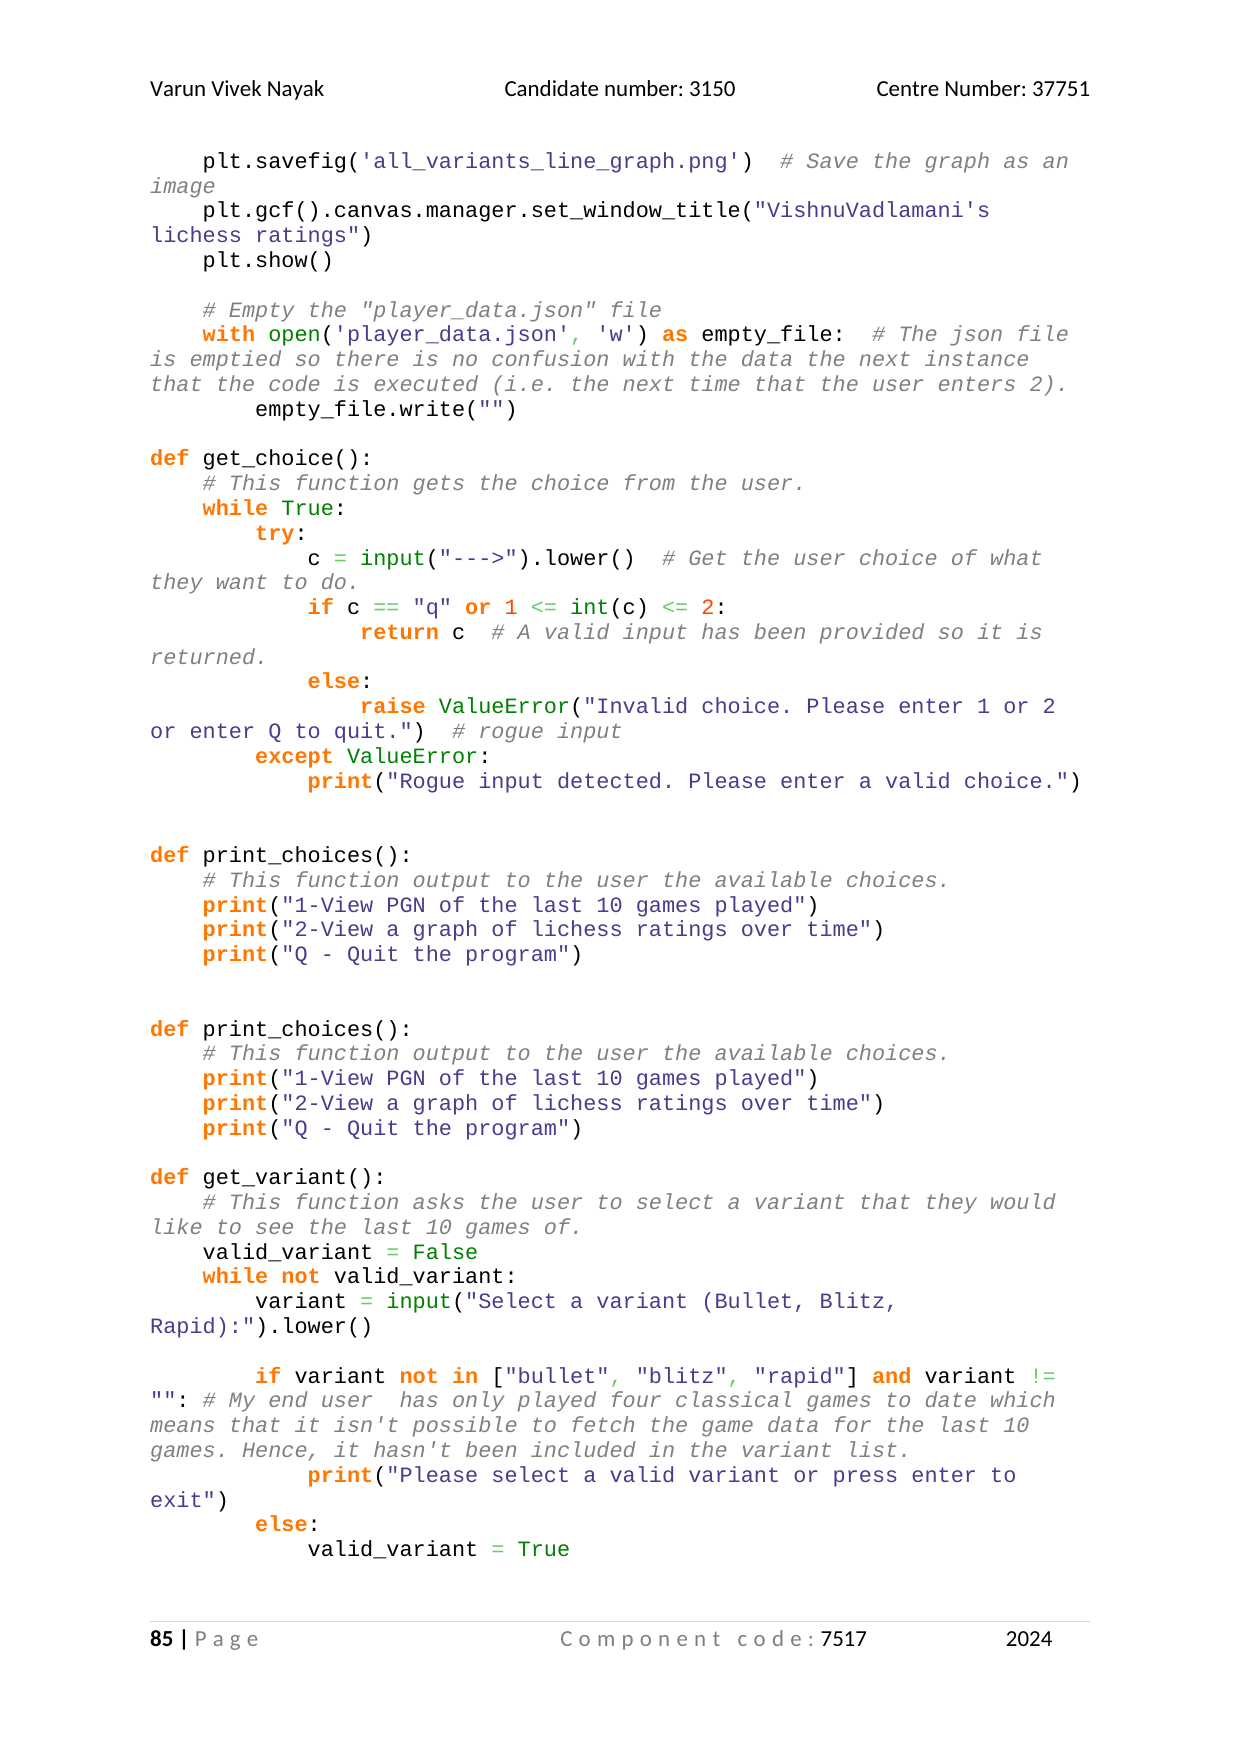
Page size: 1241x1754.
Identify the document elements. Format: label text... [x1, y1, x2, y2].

text def get_choice(): [150, 447, 1090, 472]
text variant = input("Select a variant (Bullet, Blitz, Rapid):").lower() [150, 1290, 1090, 1340]
text while not valid_variant: [150, 1266, 1090, 1290]
text c = input("--->").lower() # Get the user choice of what they want to do. [150, 547, 1090, 596]
text valid_variant = True [150, 1538, 1090, 1563]
text def print_choices(): [150, 844, 1090, 869]
text raise ValueError("Invalid choice. Please enter 1 or 2 or enter Q to quit.") # rogue input [150, 695, 1090, 745]
text print("2-View a graph of lichess ratings over time") [150, 918, 1090, 943]
text print("Rogue input detected. Please enter a valid choice.") [150, 770, 1090, 794]
text print("Please select a valid variant or press enter to exit") [150, 1464, 1090, 1513]
text plt.savefig('all_variants_line_graph.png') # Save the graph as an image [150, 150, 1090, 199]
text if c == "q" or 1 <= int(c) <= 2: [150, 596, 1090, 621]
text return c # A valid input has been provided so it is returned. [150, 621, 1090, 671]
text while True: [150, 497, 1090, 522]
text print("1-View PGN of the last 10 games played") [150, 1067, 1090, 1092]
text print("1-View PGN of the last 10 games played") [150, 894, 1090, 918]
text # This function gets the choice from the user. [150, 472, 1090, 497]
text empty_file.write("") [150, 398, 1090, 423]
text print("Q - Quit the program") [150, 943, 1090, 968]
text except ValueError: [150, 745, 1090, 770]
text valid_variant = False [150, 1241, 1090, 1266]
text # This function output to the user the available choices. [150, 869, 1090, 894]
text # This function asks the user to select a variant that they would like to see the last 10 games of. [150, 1191, 1090, 1241]
text def get_variant(): [150, 1166, 1090, 1191]
text else: [150, 1513, 1090, 1538]
text with open('player_data.json', 'w') as empty_file: # The json file is emptied so there is no confusion with the data the next instance that the code is executed (i.e. the next time that the user enters 2). [150, 323, 1090, 398]
text plt.gcf().canvas.manager.set_window_title("VishnuVadlamani's lichess ratings") [150, 199, 1090, 249]
text try: [150, 522, 1090, 547]
text plt.show() [150, 249, 1090, 274]
text print("2-View a graph of lichess ratings over time") [150, 1092, 1090, 1117]
text def print_choices(): [150, 1018, 1090, 1042]
text print("Q - Quit the program") [150, 1117, 1090, 1142]
text # Empty the "player_data.json" file [150, 299, 1090, 323]
text if variant not in ["bullet", "blitz", "rapid"] and variant != "": # My end user has only played four classical games to date which means that it isn't possible to fetch the game data for the last 10 games. Hence, it hasn't been included in the variant list. [150, 1365, 1090, 1464]
text # This function output to the user the available choices. [150, 1042, 1090, 1067]
text else: [150, 671, 1090, 695]
